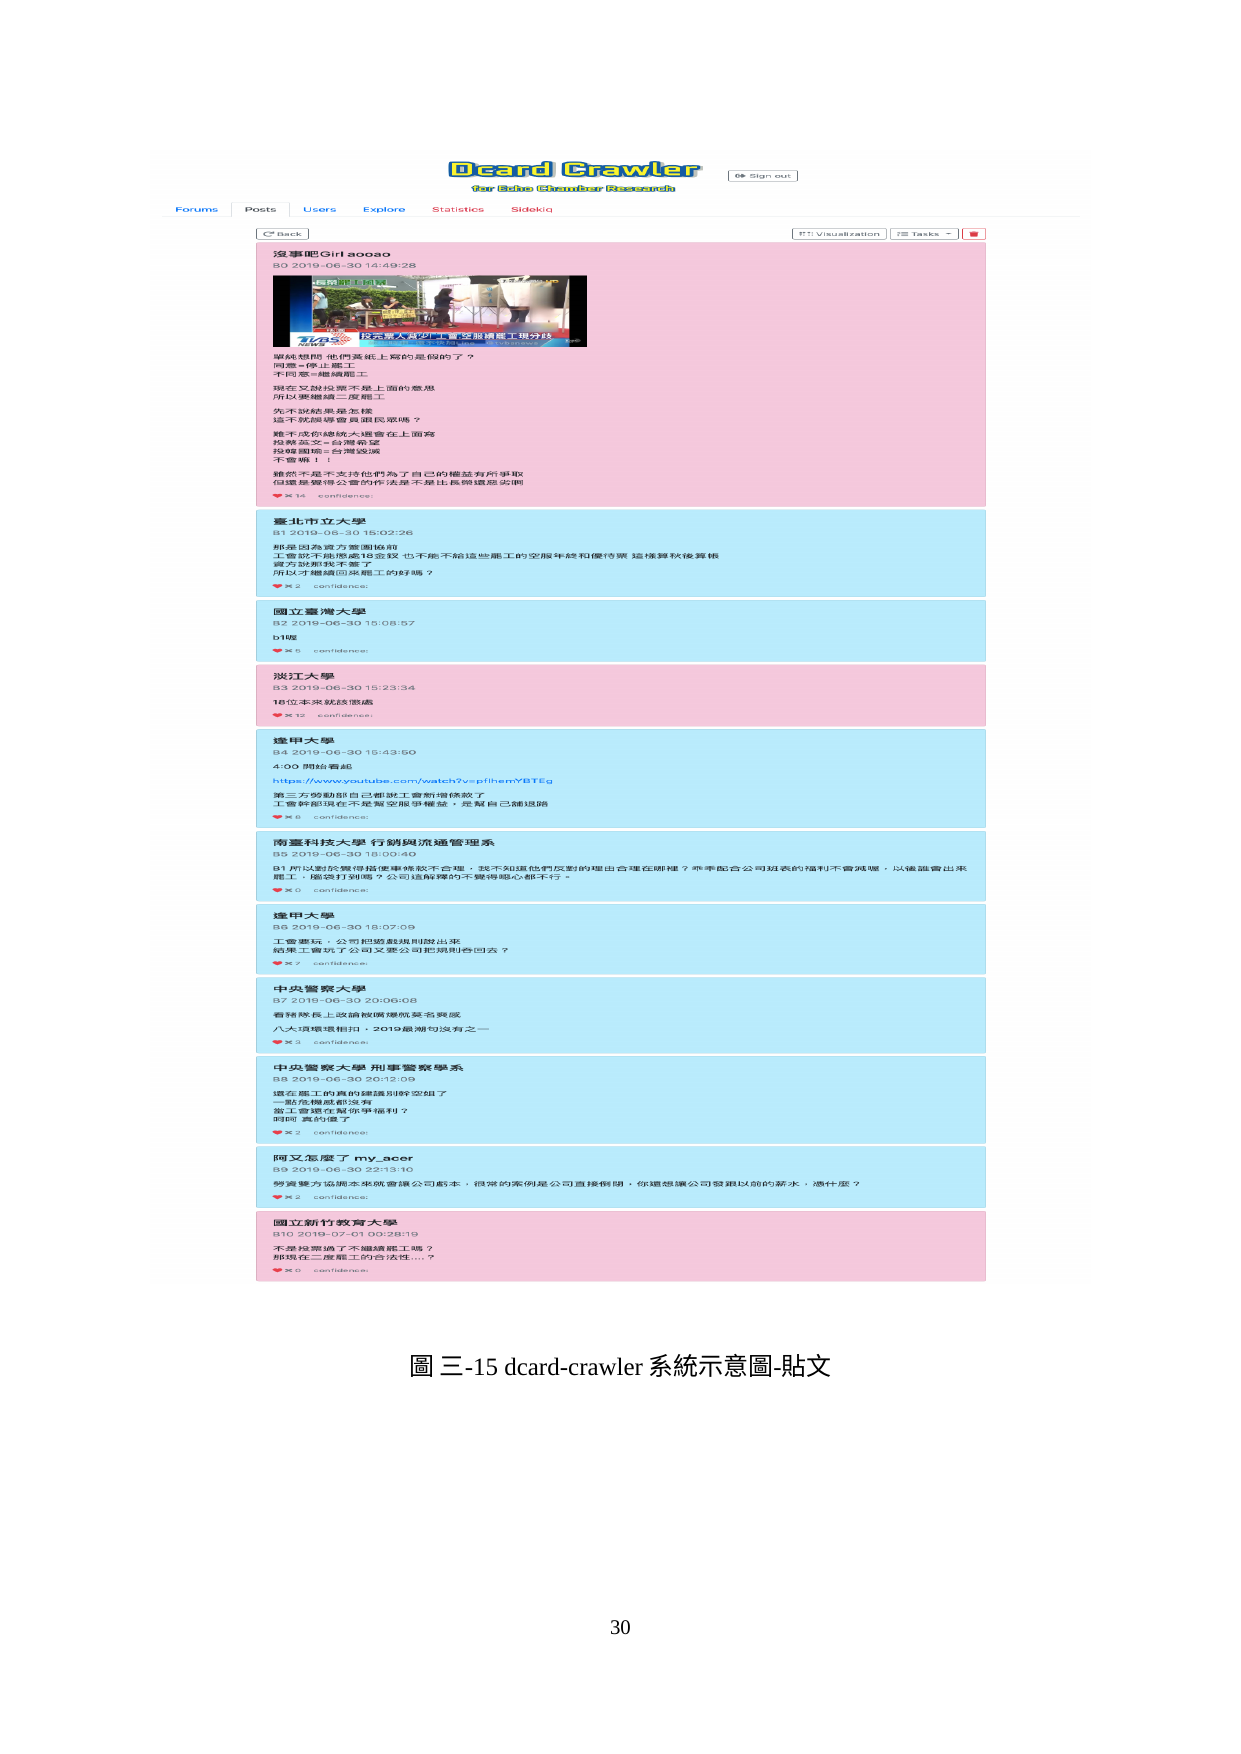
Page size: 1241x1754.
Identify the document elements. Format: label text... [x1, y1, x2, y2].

picture [150, 150, 1091, 1284]
